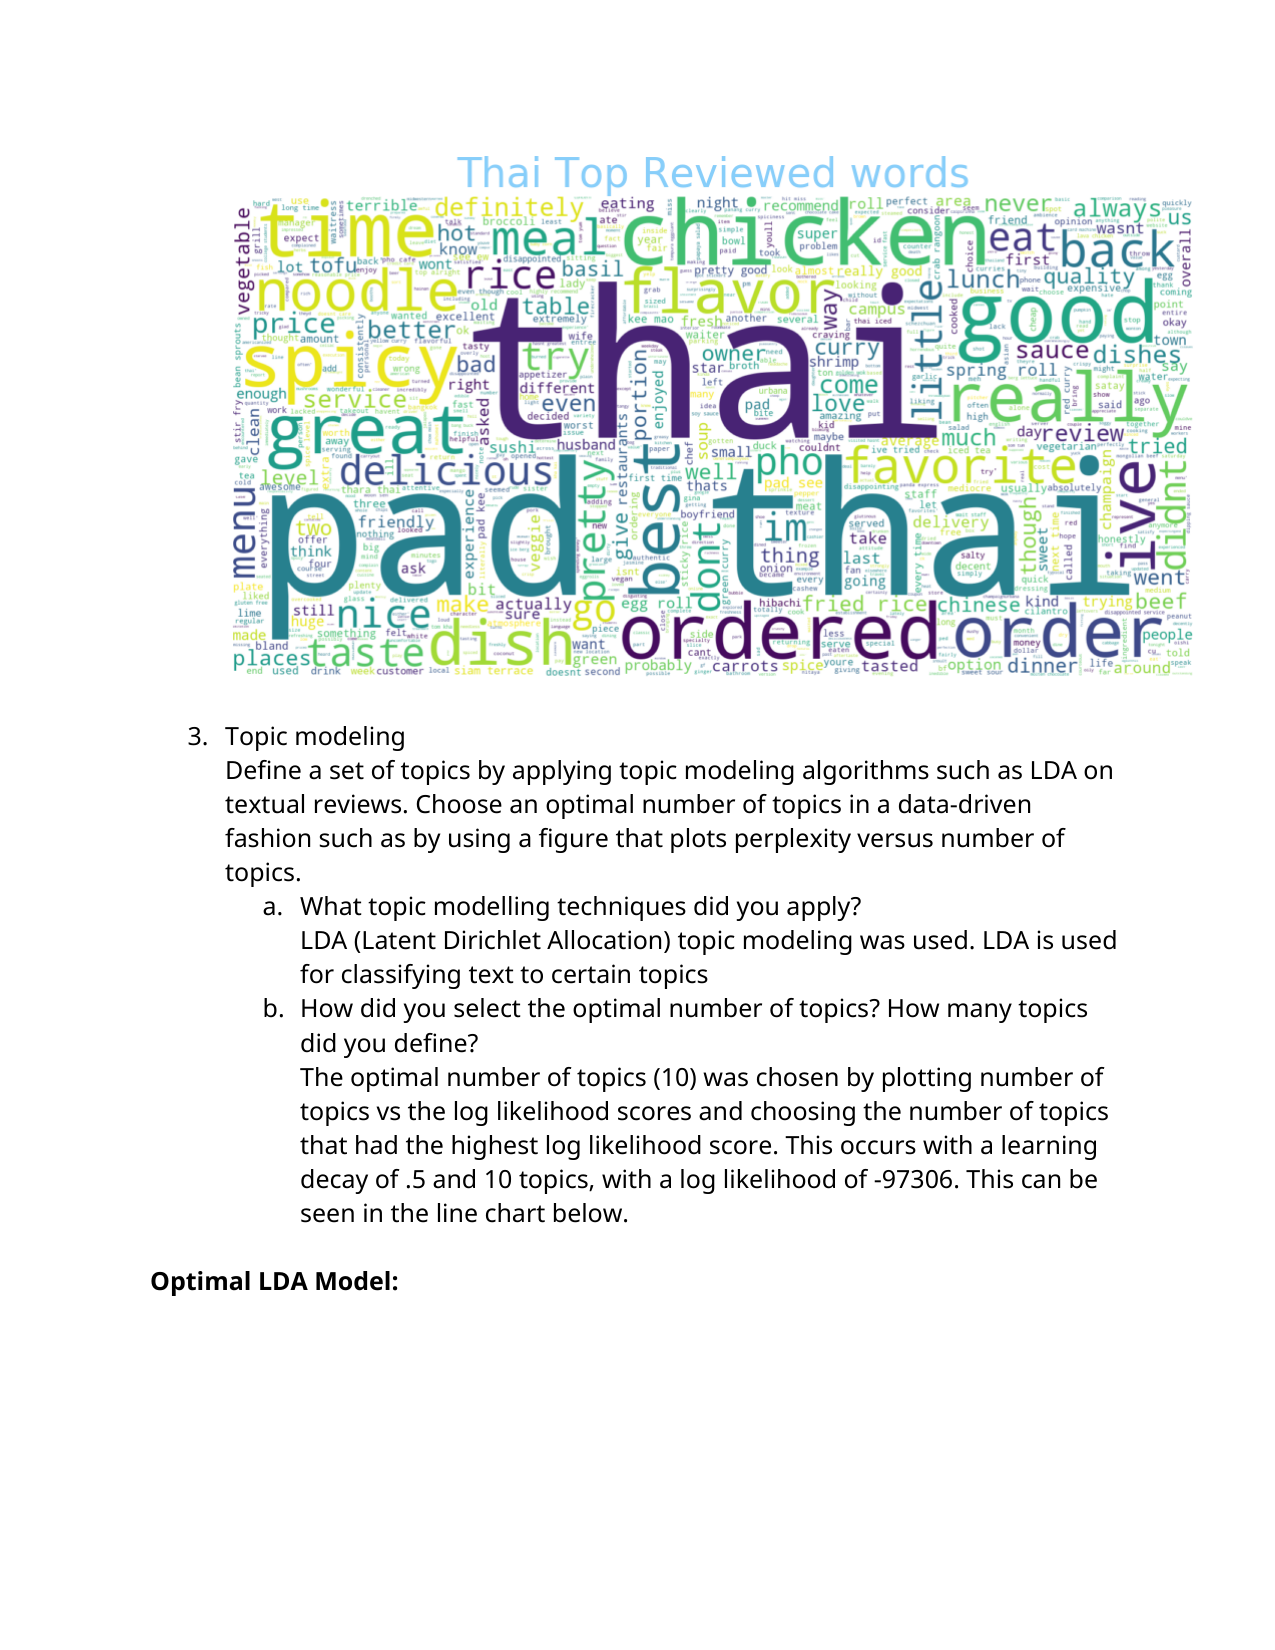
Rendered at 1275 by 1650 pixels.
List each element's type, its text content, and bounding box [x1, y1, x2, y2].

list Topic modeling Define a set of topics by applying topic modeling algorithms such as LDA on textual reviews. Choose an optimal number of topics in a data-driven fashion such as by using a figure that plots perplexity versus number of topics. [187, 719, 1125, 889]
list The optimal number of topics (10) was chosen by plotting number of topics vs the log likelihood scores and choosing the number of topics that had the highest log likelihood score. This occurs with a learning decay of .5 and 10 topics, with a log likelihood of -97306. This can be seen in the line chart below. [300, 1059, 1125, 1229]
list What topic modelling techniques did you apply? LDA (Latent Dirichlet Allocation) topic modeling was used. LDA is used for classifying text to certain topics [262, 889, 1125, 991]
picture [225, 150, 1200, 685]
text Optimal LDA Model: [150, 1264, 1125, 1298]
list How did you select the optimal number of topics? How many topics did you define? [262, 991, 1125, 1059]
